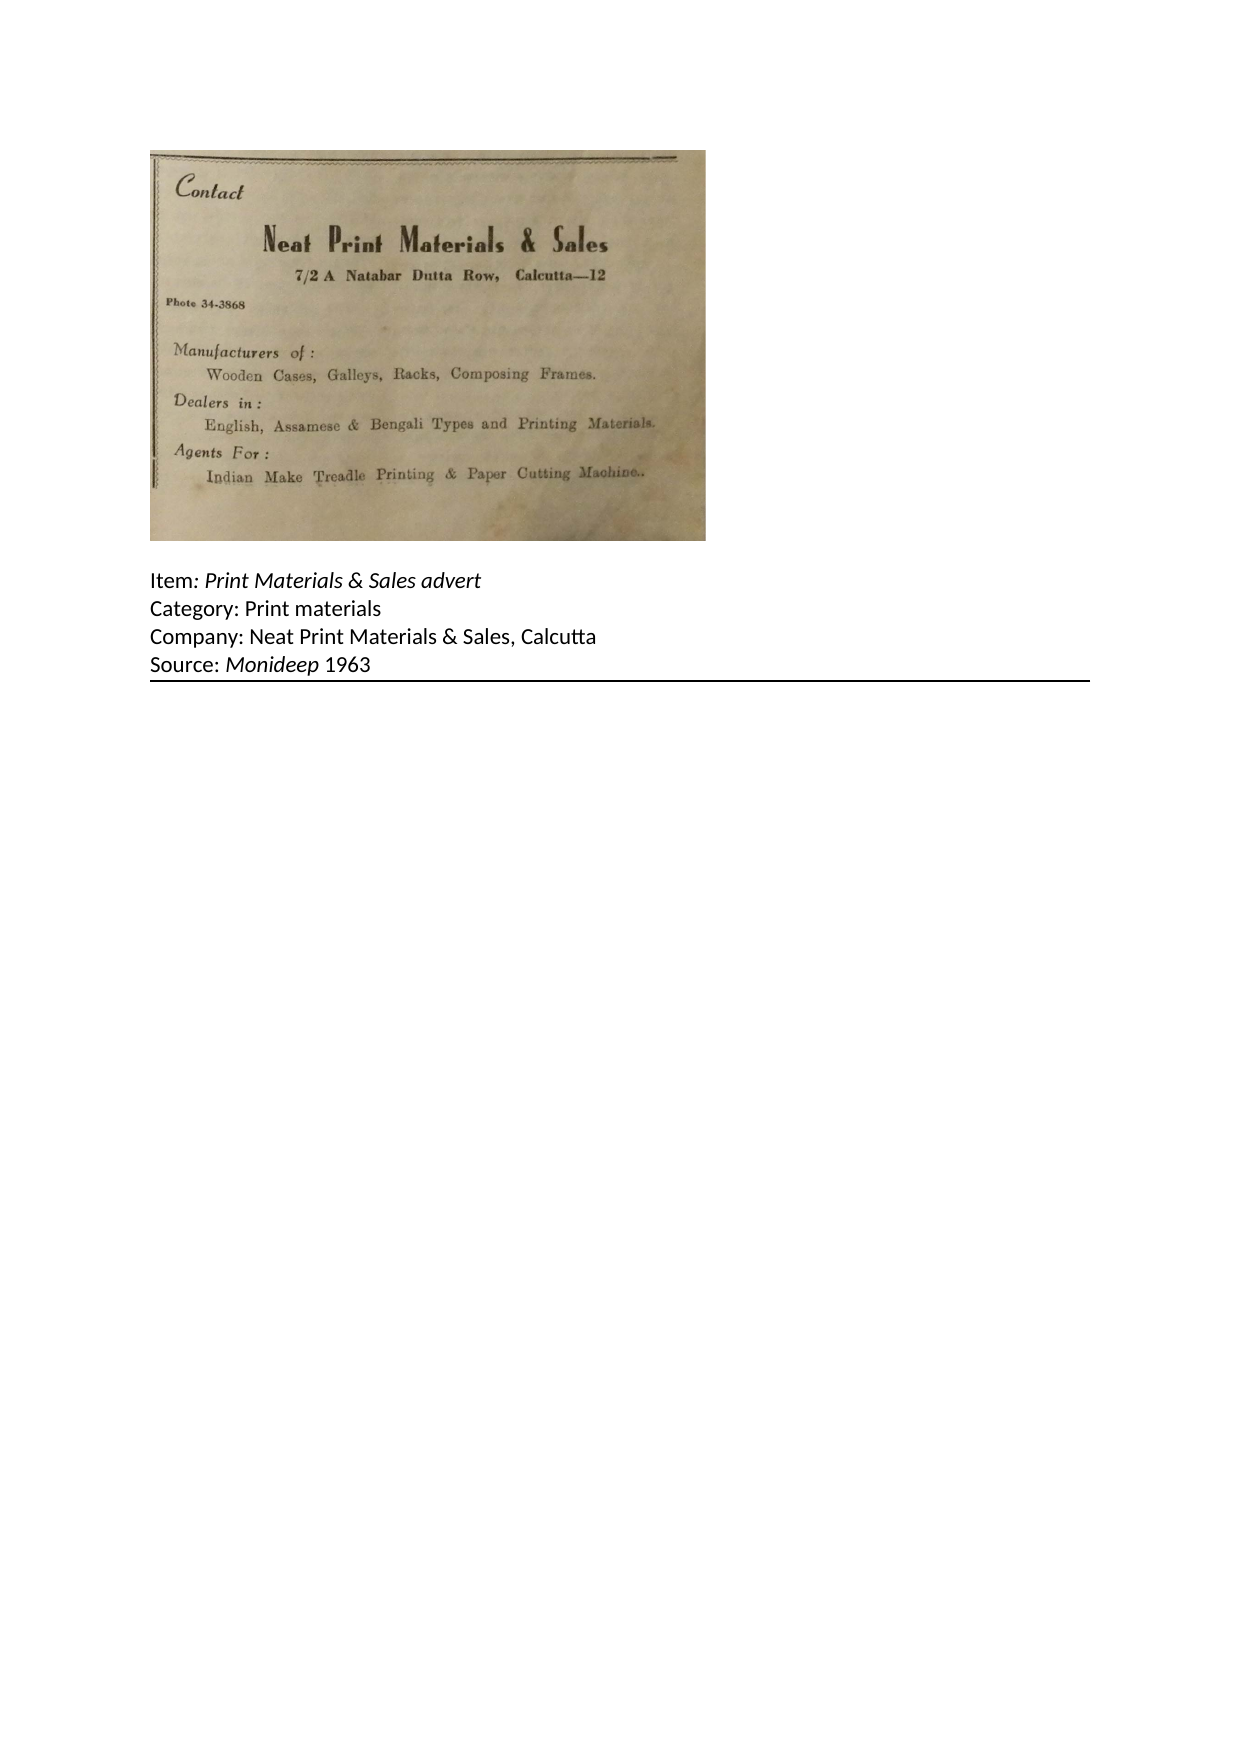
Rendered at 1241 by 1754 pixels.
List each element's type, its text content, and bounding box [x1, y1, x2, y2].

text Source: Monideep 1963 [150, 650, 1090, 680]
picture [150, 150, 706, 541]
text Company: Neat Print Materials & Sales, Calcutta [150, 622, 1090, 650]
text Category: Print materials [150, 594, 1090, 622]
text Item: Print Materials & Sales advert [150, 566, 1090, 594]
